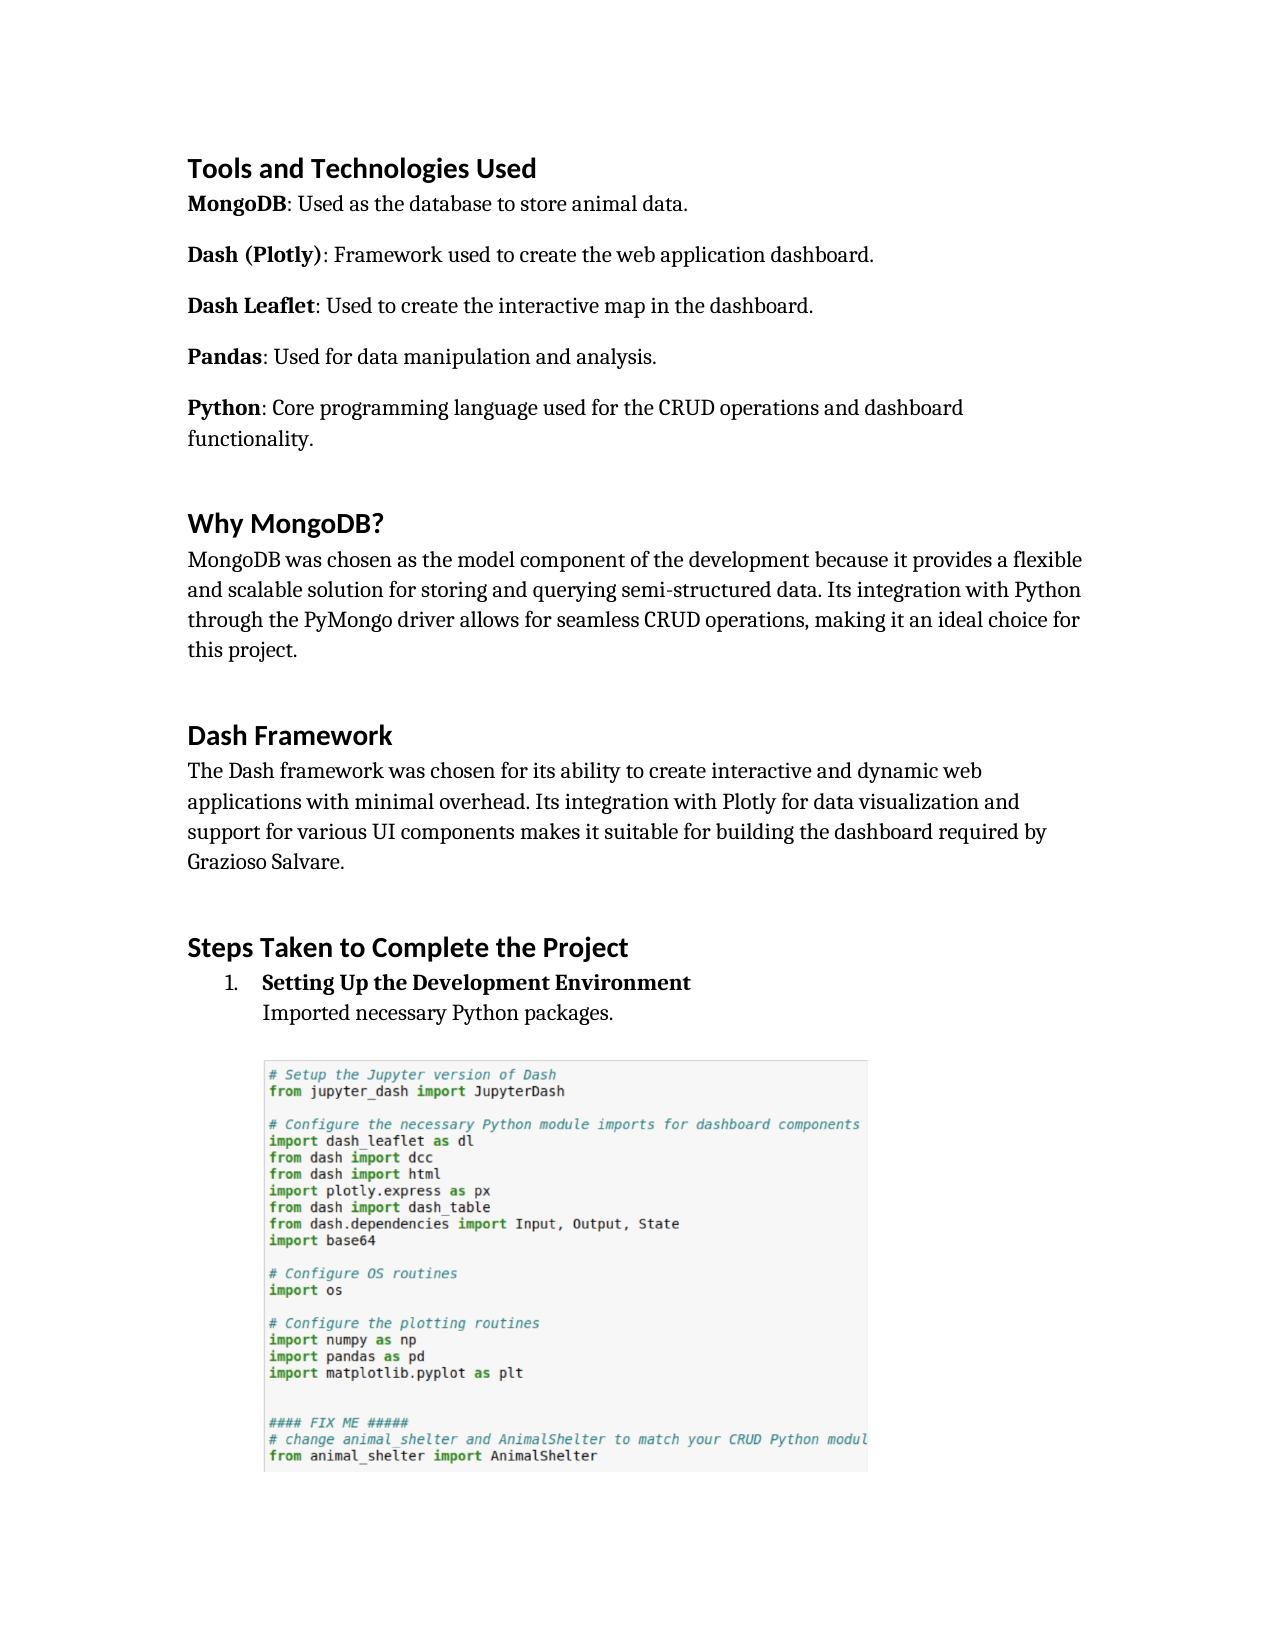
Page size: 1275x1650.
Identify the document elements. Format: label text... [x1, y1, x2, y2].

picture [262, 1060, 868, 1472]
list Imported necessary Python packages. [262, 1000, 1087, 1027]
text Python: Core programming language used for the CRUD operations and dashboard functionality. [187, 395, 1087, 452]
text The Dash framework was chosen for its ability to create interactive and dynamic web applications with minimal overhead. Its integration with Plotly for data visualization and support for various UI components makes it suitable for building the dashboard required by Grazioso Salvare. [187, 758, 1087, 875]
subtitle Steps Taken to Complete the Project [187, 929, 1087, 965]
text MongoDB: Used as the database to store animal data. [187, 191, 1087, 217]
subtitle Tools and Technologies Used [187, 150, 1087, 186]
subtitle Dash Framework [187, 717, 1087, 753]
subtitle Why MongoDB? [187, 506, 1087, 541]
text Dash (Plotly): Framework used to create the web application dashboard. [187, 242, 1087, 268]
text MongoDB was chosen as the model component of the development because it provides a flexible and scalable solution for storing and querying semi-structured data. Its integration with Python through the PyMongo driver allows for seamless CRUD operations, making it an ideal choice for this project. [187, 546, 1087, 663]
list Setting Up the Development Environment [225, 970, 1087, 996]
text Dash Leaflet: Used to create the interactive map in the dashboard. [187, 293, 1087, 319]
text Pandas: Used for data manipulation and analysis. [187, 344, 1087, 370]
